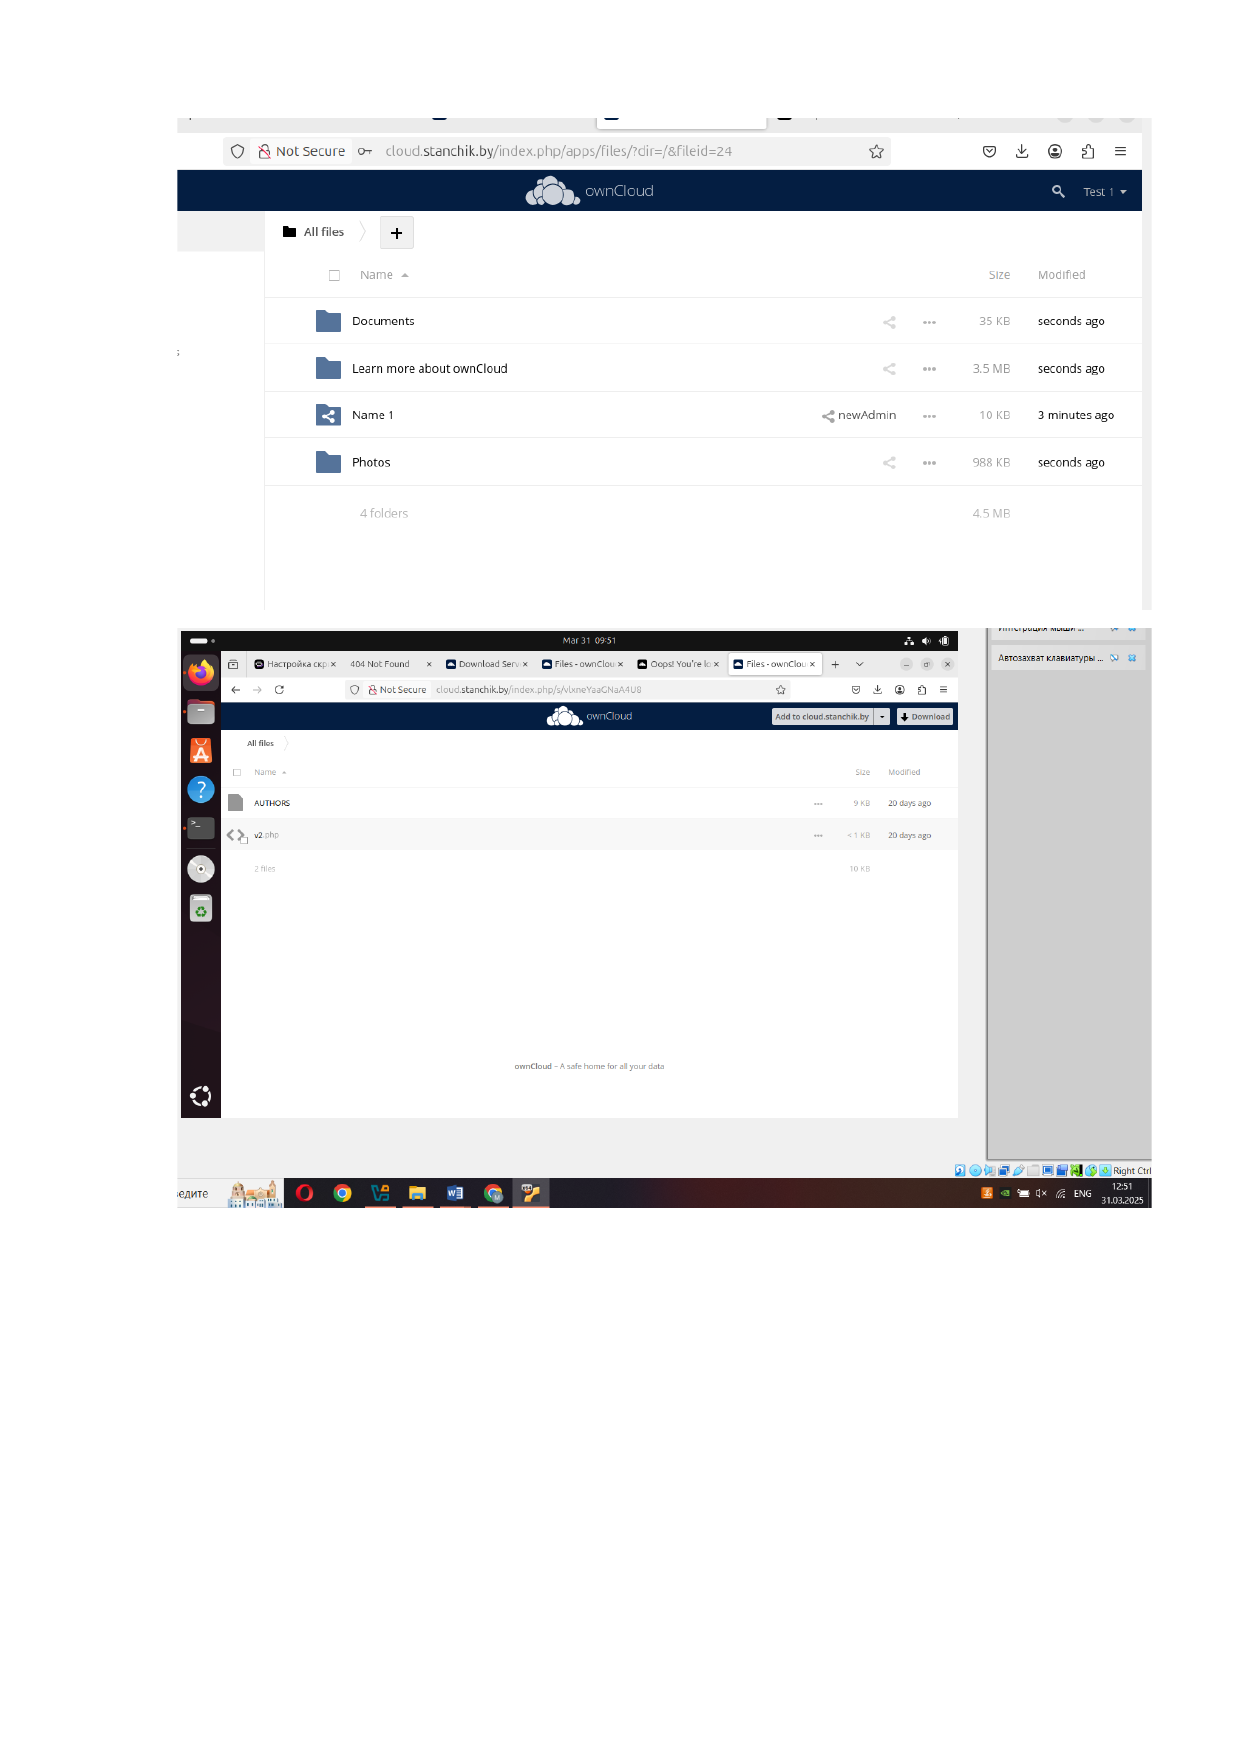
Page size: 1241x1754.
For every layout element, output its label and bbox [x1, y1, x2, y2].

picture [177, 118, 1152, 610]
picture [177, 628, 1152, 1208]
